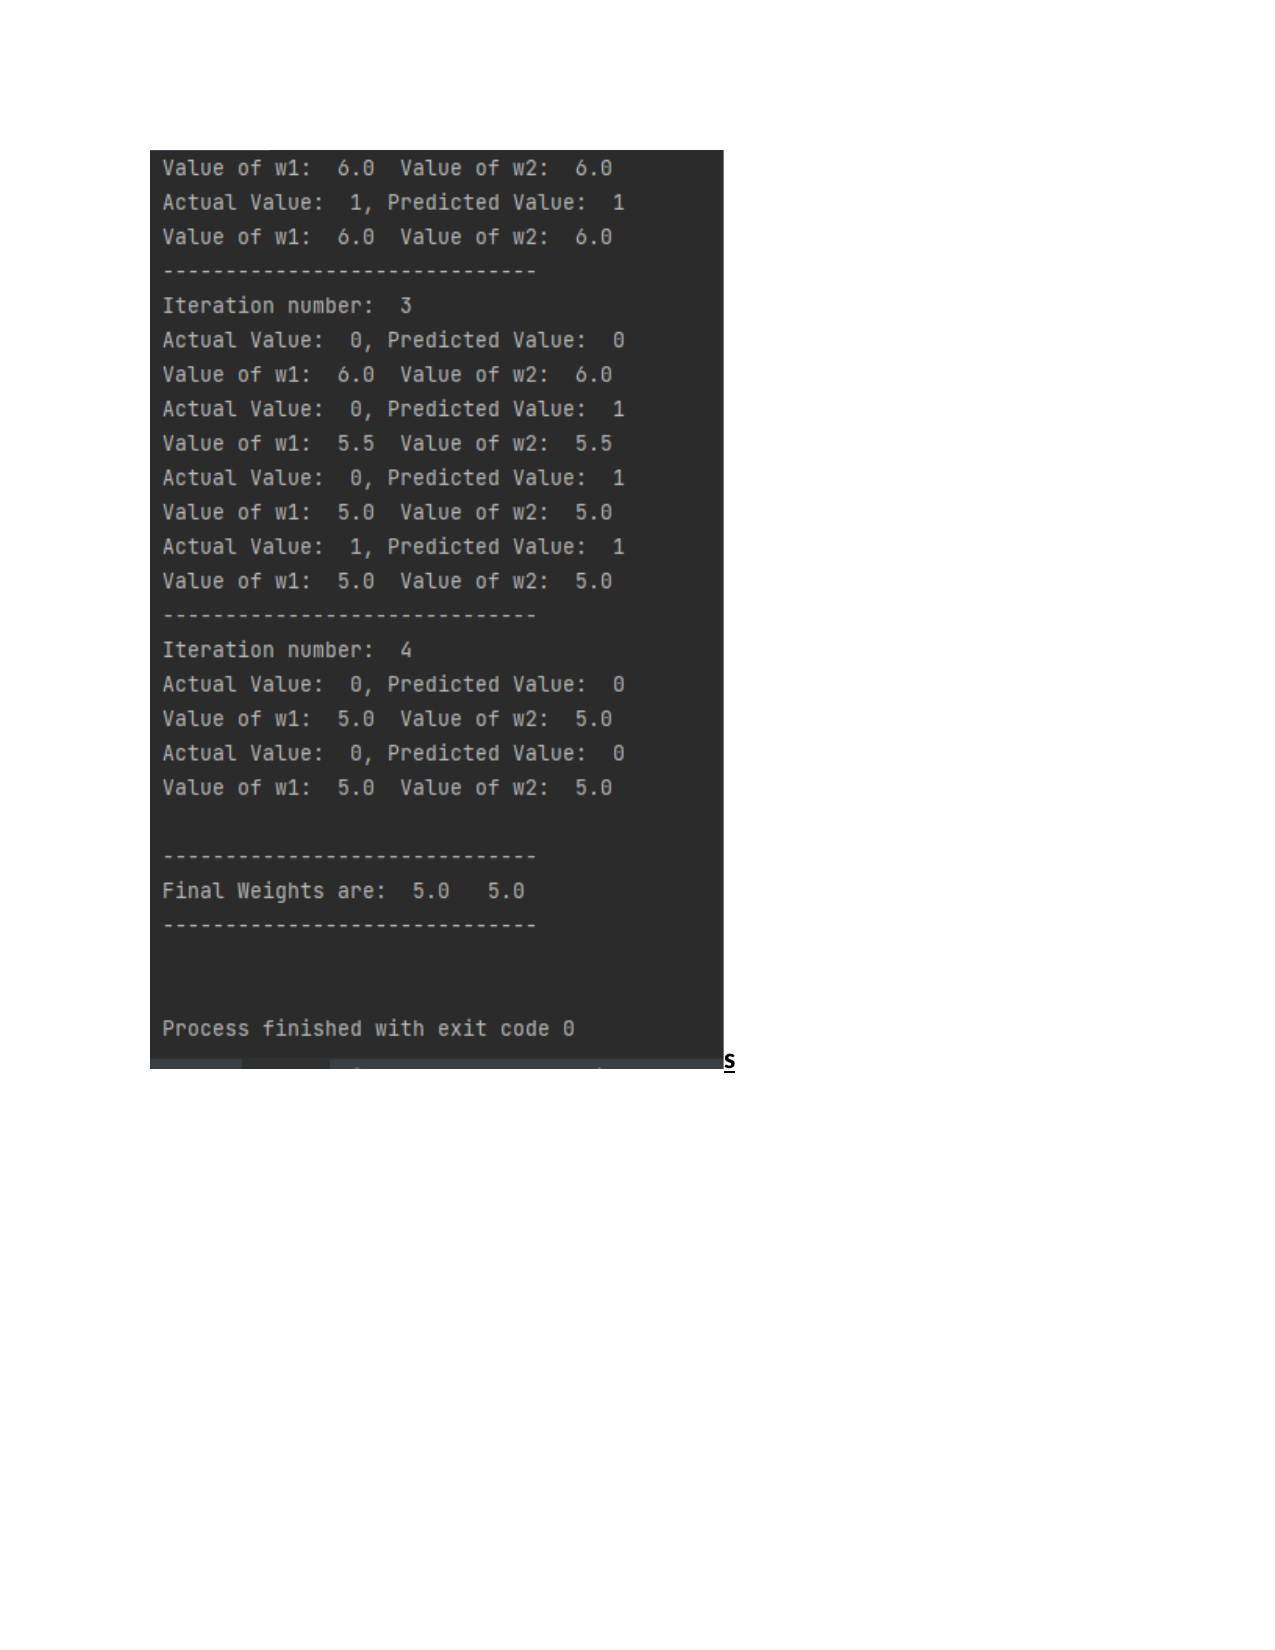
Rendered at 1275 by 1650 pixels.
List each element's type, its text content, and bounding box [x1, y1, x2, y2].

picture [150, 150, 724, 1069]
